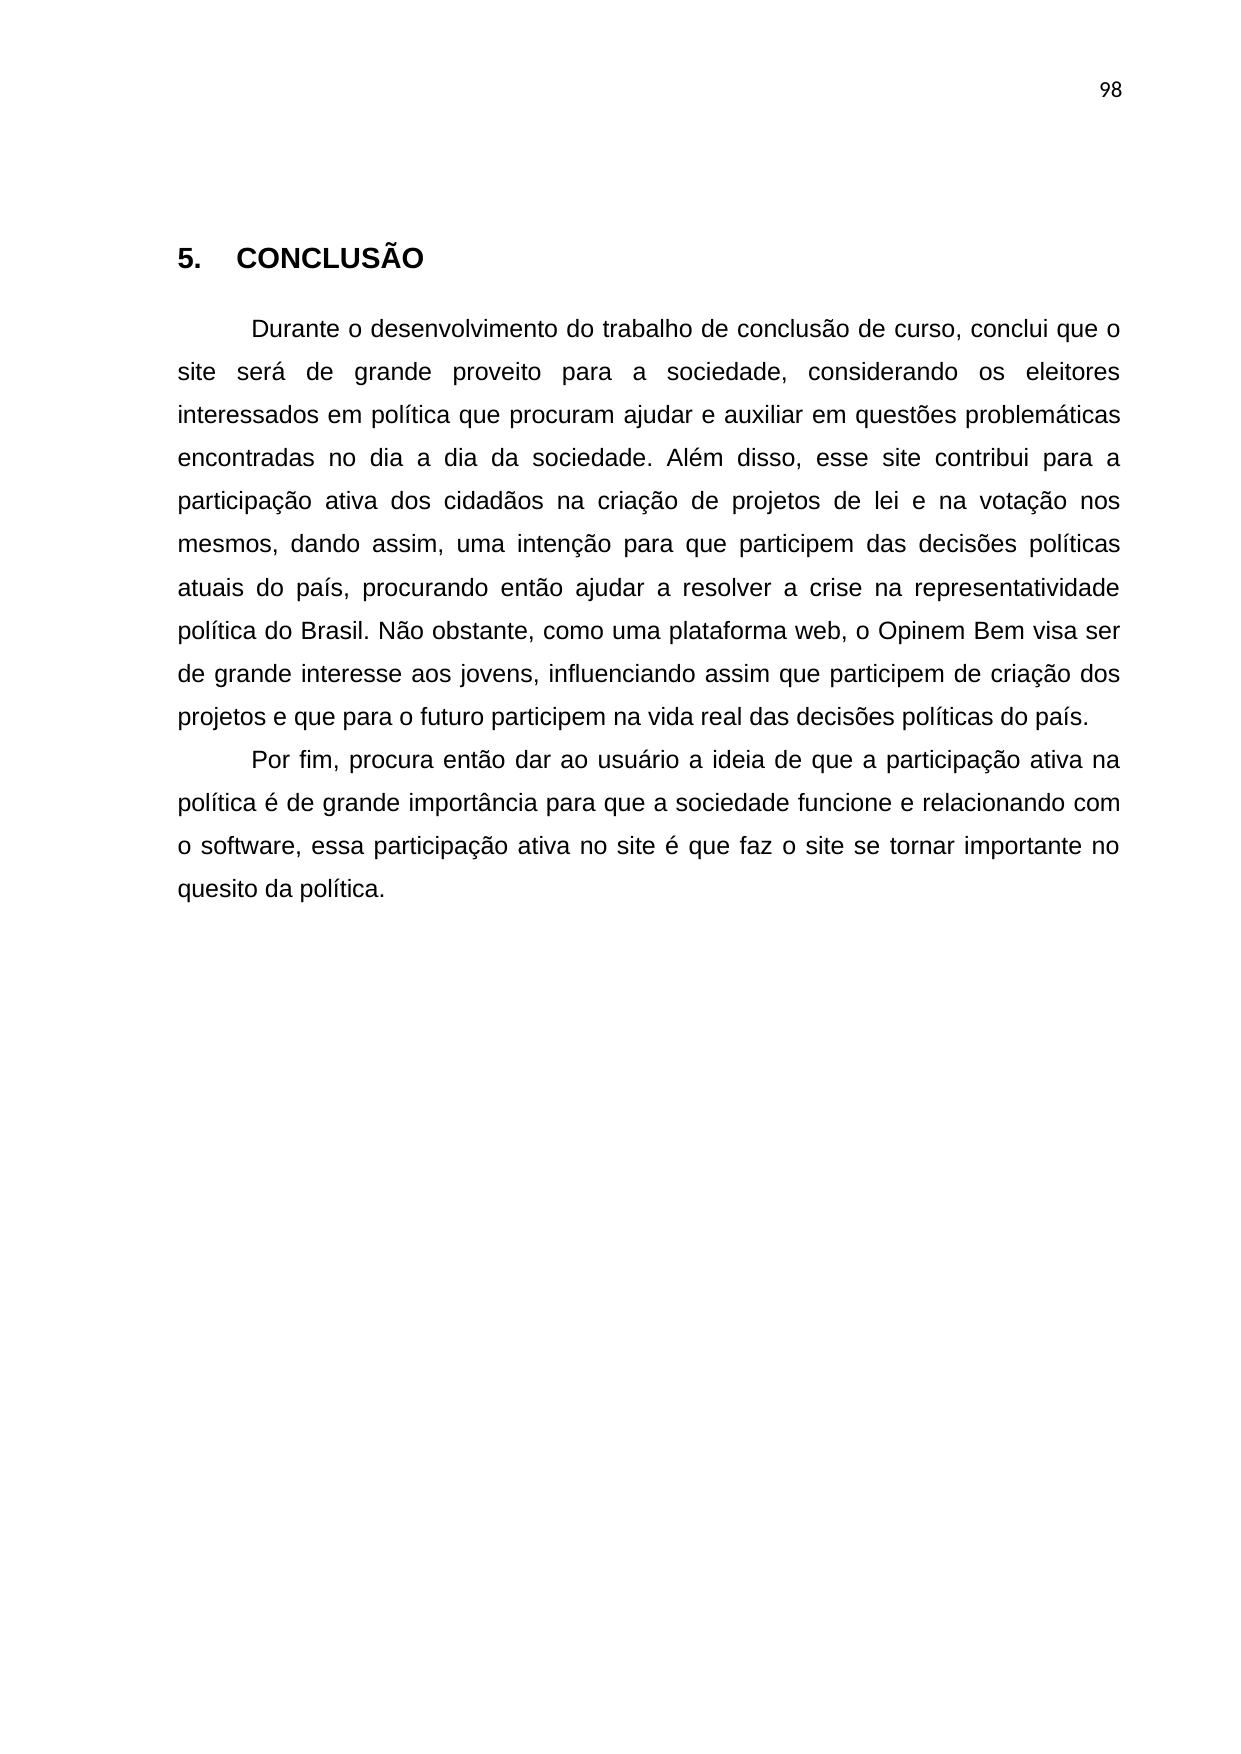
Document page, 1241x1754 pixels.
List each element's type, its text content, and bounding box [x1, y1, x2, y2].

text Por fim, procura então dar ao usuário a ideia de que a participação ativa na política é de grande importância para que a sociedade funcione e relacionando com o software, essa participação ativa no site é que faz o site se tornar importante no quesito da política. [177, 745, 1122, 903]
text CONCLUSÃO [177, 241, 1122, 275]
text Durante o desenvolvimento do trabalho de conclusão de curso, conclui que o site será de grande proveito para a sociedade, considerando os eleitores interessados em política que procuram ajudar e auxiliar em questões problemáticas encontradas no dia a dia da sociedade. Além disso, esse site contribui para a participação ativa dos cidadãos na criação de projetos de lei e na votação nos mesmos, dando assim, uma intenção para que participem das decisões políticas atuais do país, procurando então ajudar a resolver a crise na representatividade política do Brasil. Não obstante, como uma plataforma web, o Opinem Bem visa ser de grande interesse aos jovens, influenciando assim que participem de criação dos projetos e que para o futuro participem na vida real das decisões políticas do país. [177, 314, 1122, 731]
